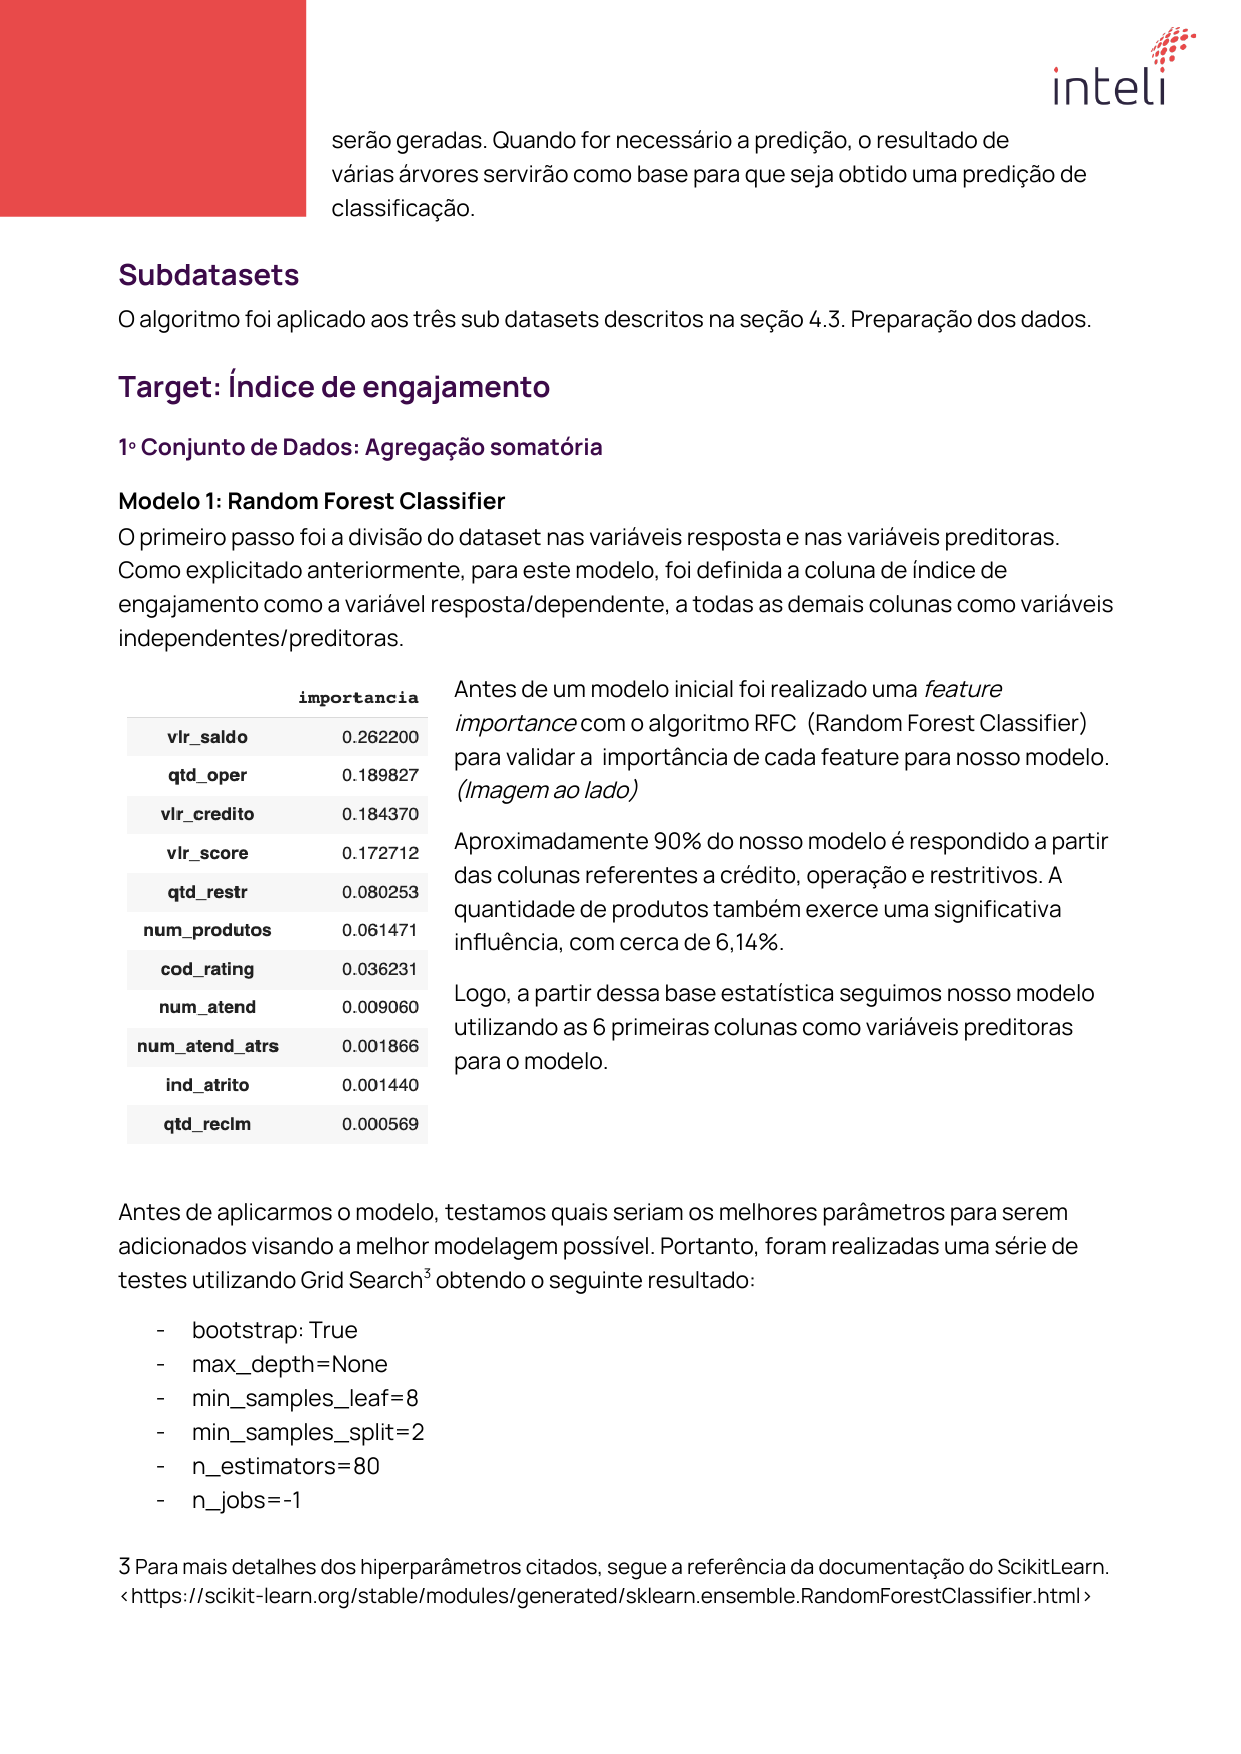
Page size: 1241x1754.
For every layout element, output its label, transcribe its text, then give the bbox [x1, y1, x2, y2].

text Logo, a partir dessa base estatística seguimos nosso modelo utilizando as 6 primeiras colunas como variáveis preditoras para o modelo. [435, 977, 1122, 1076]
subtitle Target: Índice de engajamento [118, 366, 1122, 406]
text O primeiro passo foi a divisão do dataset nas variáveis resposta e nas variáveis preditoras. Como explicitado anteriormente, para este modelo, foi definida a coluna de índice de engajamento como a variável resposta/dependente, a todas as demais colunas como variáveis independentes/preditoras. [118, 521, 1122, 653]
picture [118, 675, 435, 1151]
picture [0, 0, 307, 217]
picture [1054, 27, 1197, 105]
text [118, 124, 1122, 223]
list bootstrap: True [156, 1314, 1122, 1346]
list n_estimators=80 [156, 1450, 1122, 1481]
list min_samples_leaf=8 [156, 1382, 1122, 1413]
text Antes de aplicarmos o modelo, testamos quais seriam os melhores parâmetros para serem adicionados visando a melhor modelagem possível. Portanto, foram realizadas uma série de testes utilizando Grid Search obtendo o seguinte resultado: [118, 1196, 1122, 1295]
list max_depth=None [156, 1348, 1122, 1379]
subtitle 1º Conjunto de Dados: Agregação somatória [118, 431, 1122, 462]
list min_samples_split=2 [156, 1416, 1122, 1447]
text O algoritmo foi aplicado aos três sub datasets descritos na seção 4.3. Preparação dos dados. [118, 303, 1122, 334]
subtitle Modelo 1: Random Forest Classifier [118, 485, 1122, 516]
text Aproximadamente 90% do nosso modelo é respondido a partir das colunas referentes a crédito, operação e restritivos. A quantidade de produtos também exerce uma significativa influência, com cerca de 6,14%. [435, 825, 1122, 958]
subtitle Subdatasets [118, 255, 1122, 294]
list n_jobs=-1 [156, 1484, 1122, 1515]
text Antes de um modelo inicial foi realizado uma feature importance com o algoritmo RFC (Random Forest Classifier) para validar a importância de cada feature para nosso modelo. (Imagem ao lado) [118, 673, 1122, 806]
